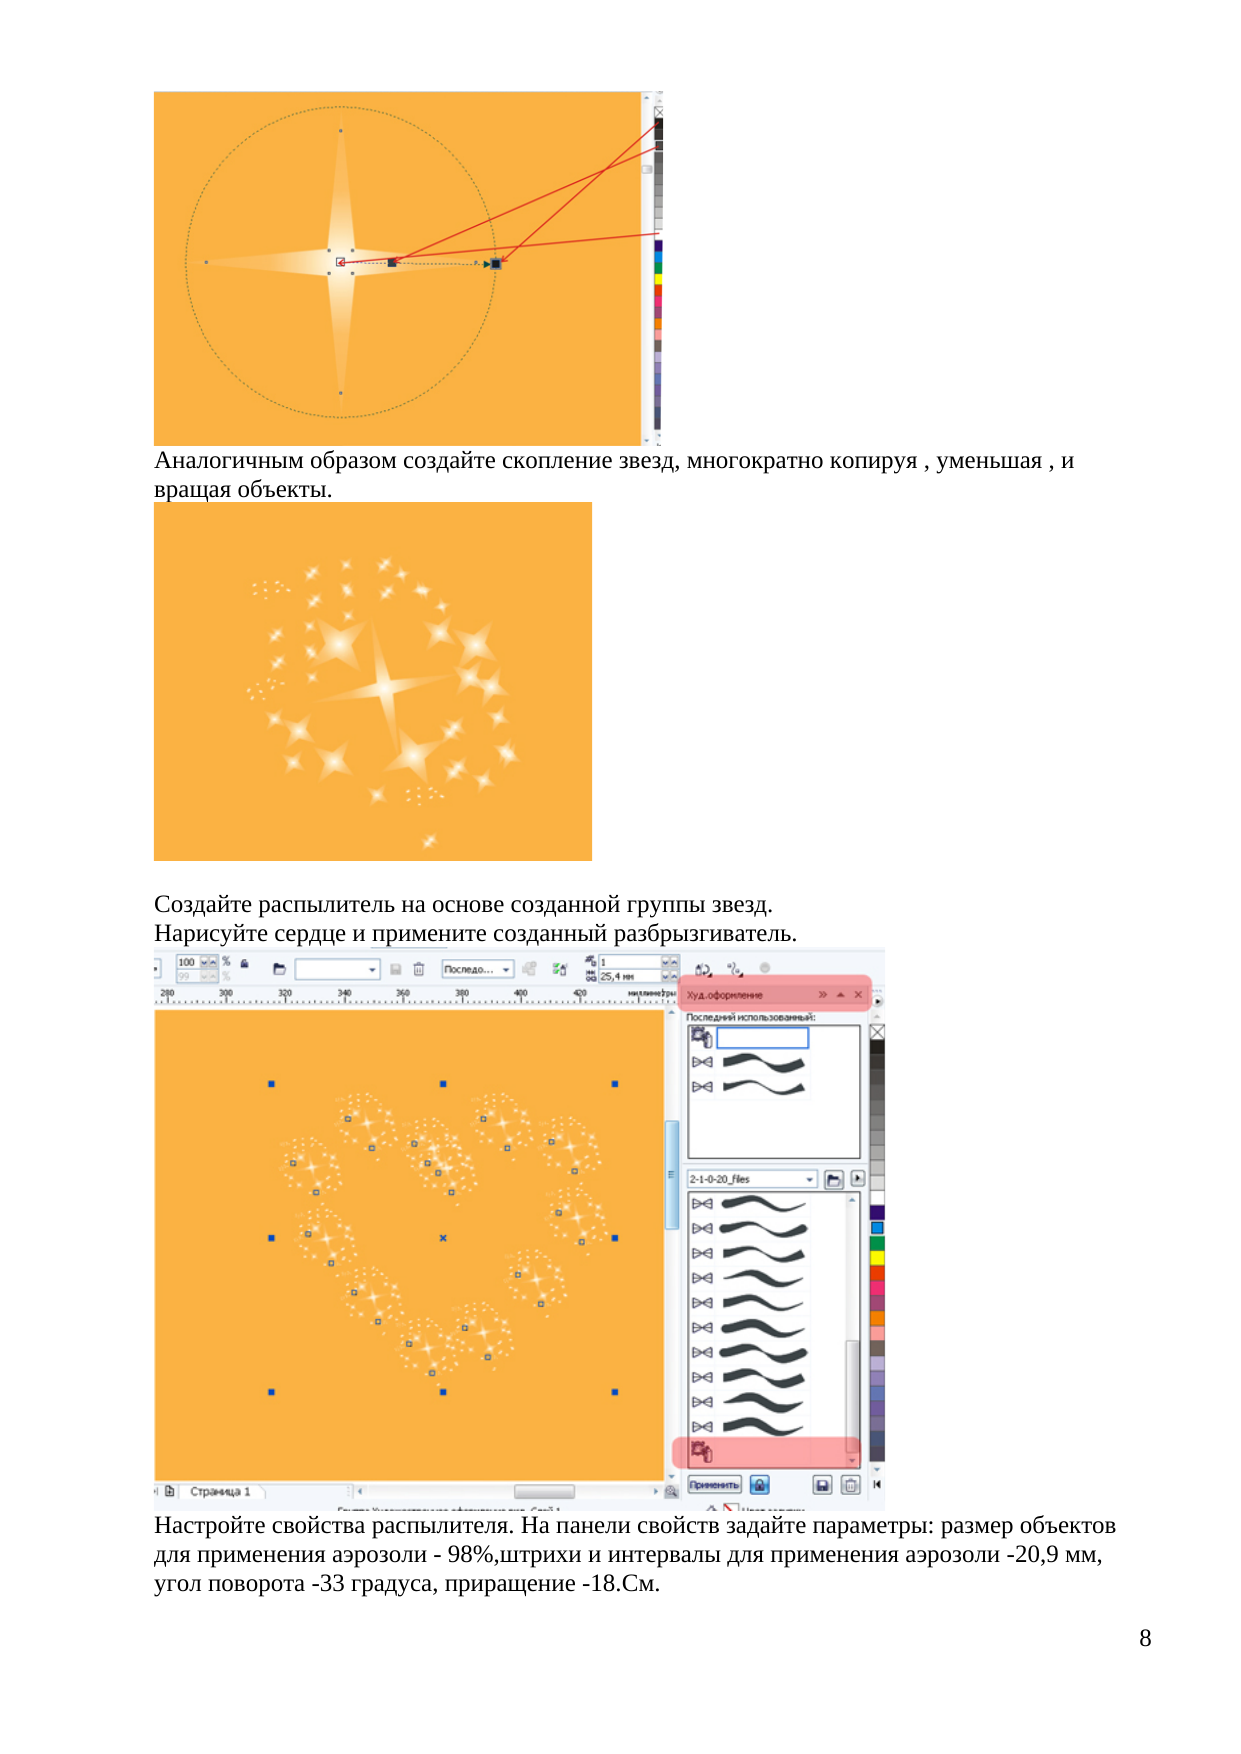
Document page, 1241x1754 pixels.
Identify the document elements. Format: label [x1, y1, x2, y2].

picture [153, 502, 593, 861]
table_header [151, 89, 1155, 1600]
picture [153, 91, 664, 446]
picture [153, 947, 886, 1511]
